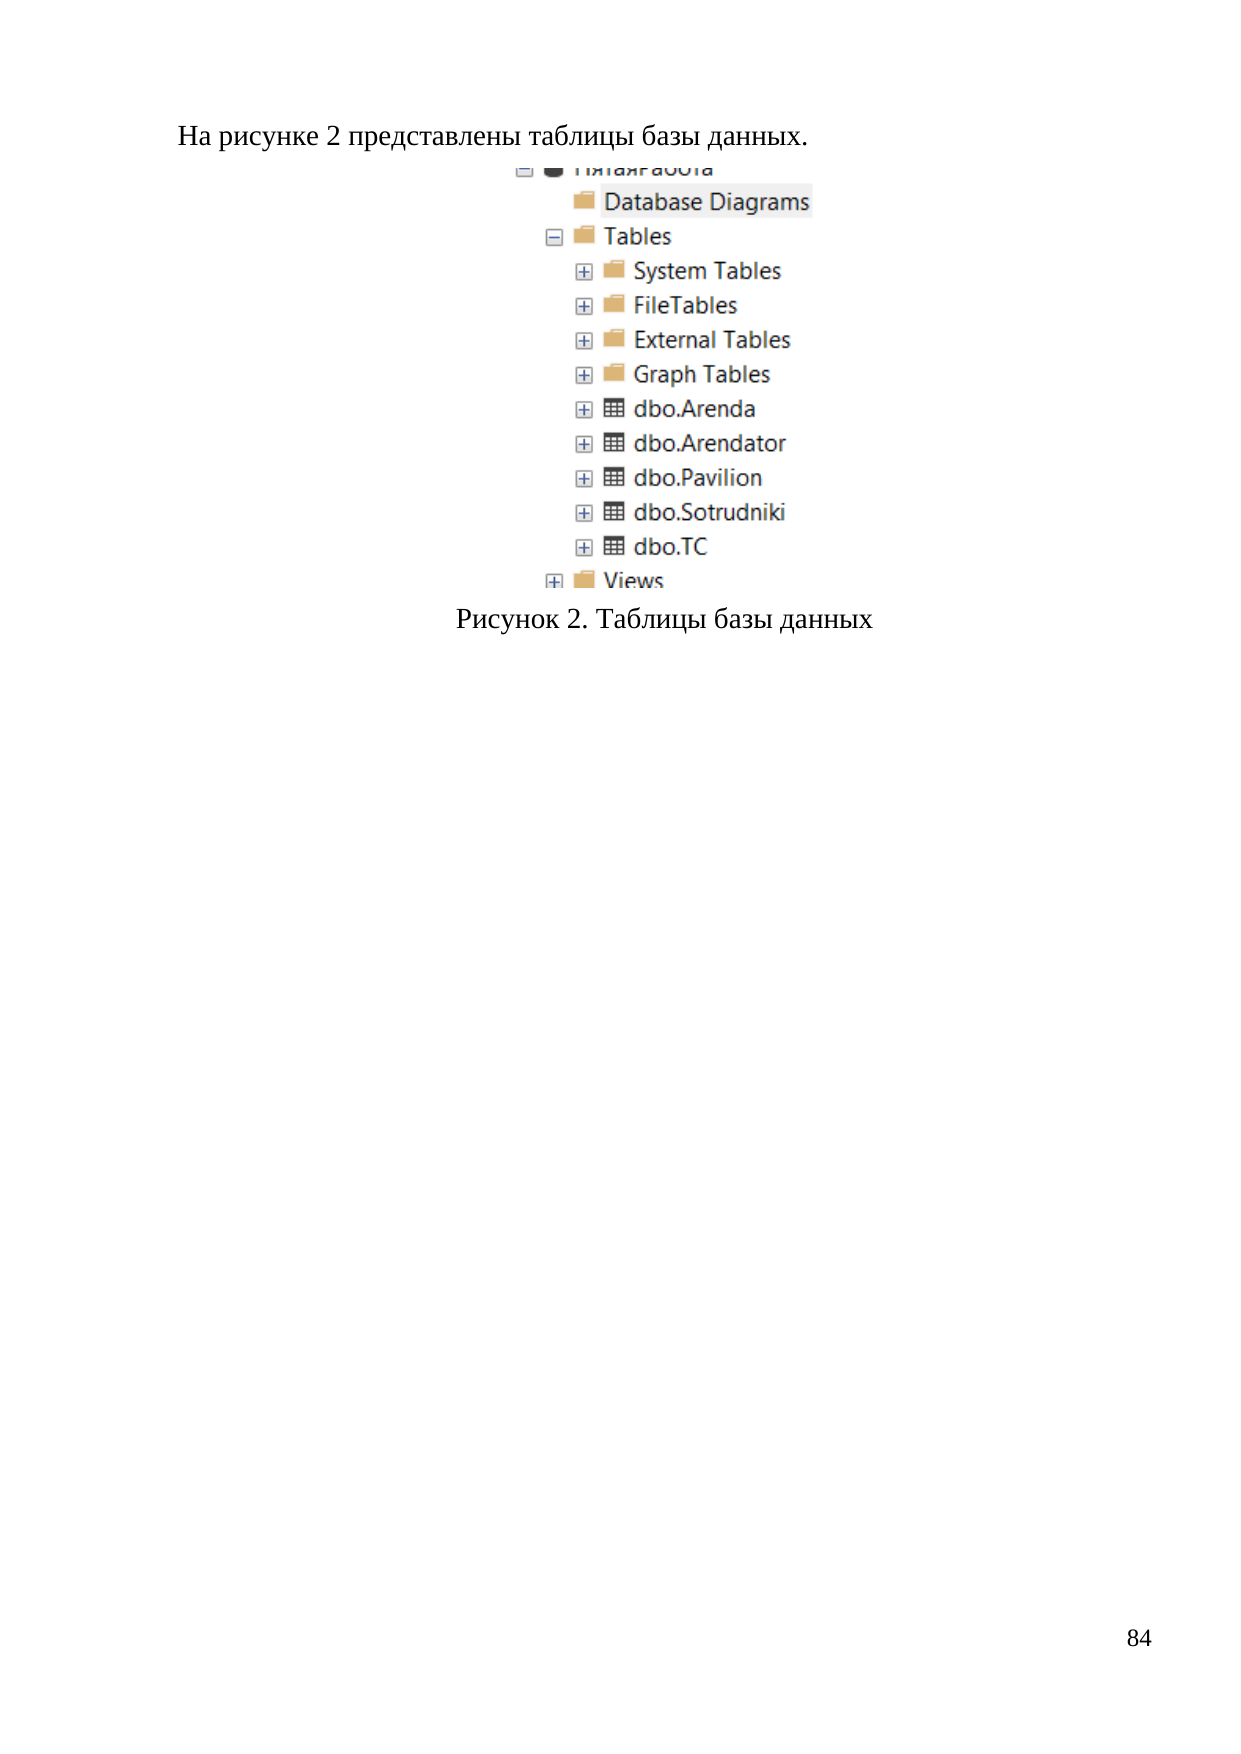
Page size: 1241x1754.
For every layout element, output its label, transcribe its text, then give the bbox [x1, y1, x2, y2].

text Рисунок 2. Таблицы базы данных [177, 602, 1152, 635]
picture [466, 168, 863, 588]
text На рисунке 2 представлены таблицы базы данных. [177, 118, 1152, 152]
